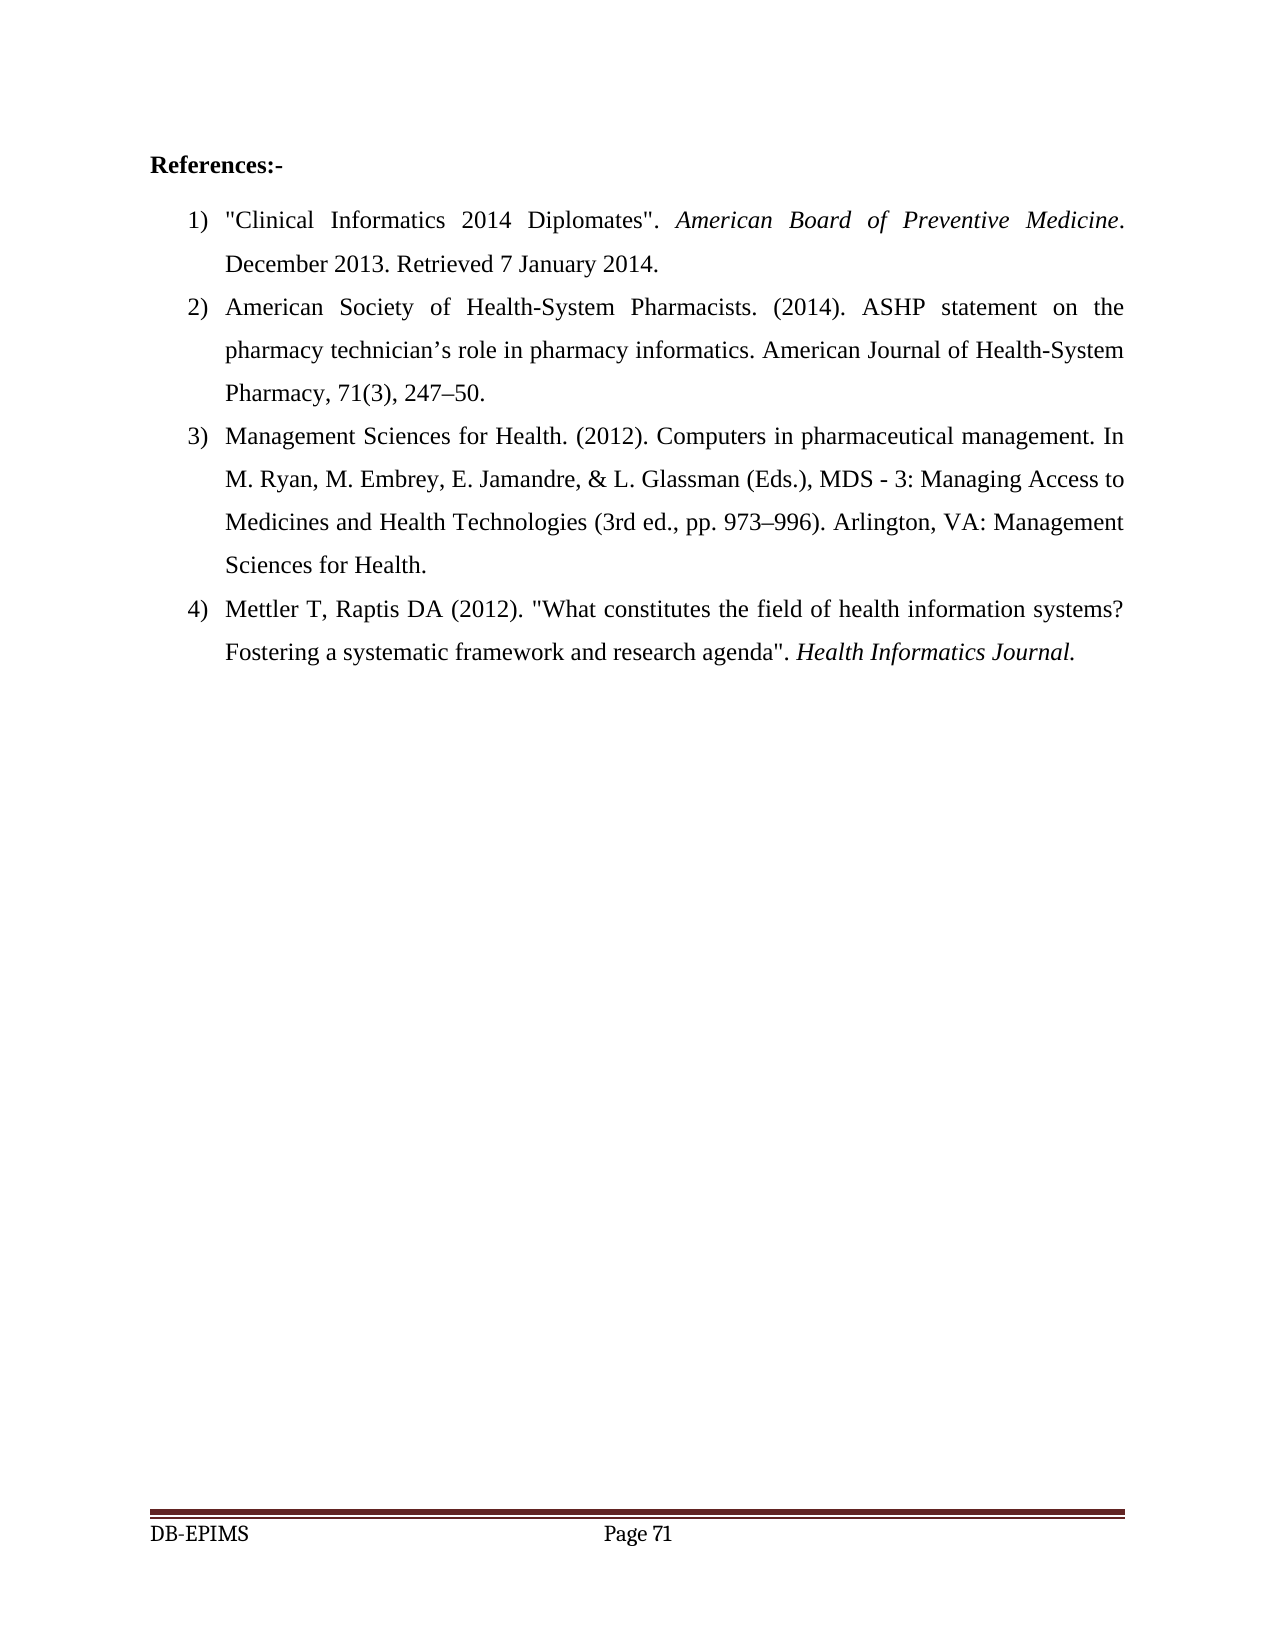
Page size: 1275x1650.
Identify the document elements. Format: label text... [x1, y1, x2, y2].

list "Clinical Informatics 2014 Diplomates". American Board of Preventive Medicine. December 2013. Retrieved 7 January 2014. [187, 206, 1125, 277]
list Mettler T, Raptis DA (2012). "What constitutes the field of health information systems? Fostering a systematic framework and research agenda". Health Informatics Journal. [187, 594, 1125, 666]
text References:- [150, 150, 1125, 179]
list Management Sciences for Health. (2012). Computers in pharmaceutical management. In M. Ryan, M. Embrey, E. Jamandre, & L. Glassman (Eds.), MDS - 3: Managing Access to Medicines and Health Technologies (3rd ed., pp. 973–996). Arlington, VA: Management Sciences for Health. [187, 421, 1125, 579]
list American Society of Health-System Pharmacists. (2014). ASHP statement on the pharmacy technician’s role in pharmacy informatics. American Journal of Health-System Pharmacy, 71(3), 247–50. [187, 292, 1125, 407]
